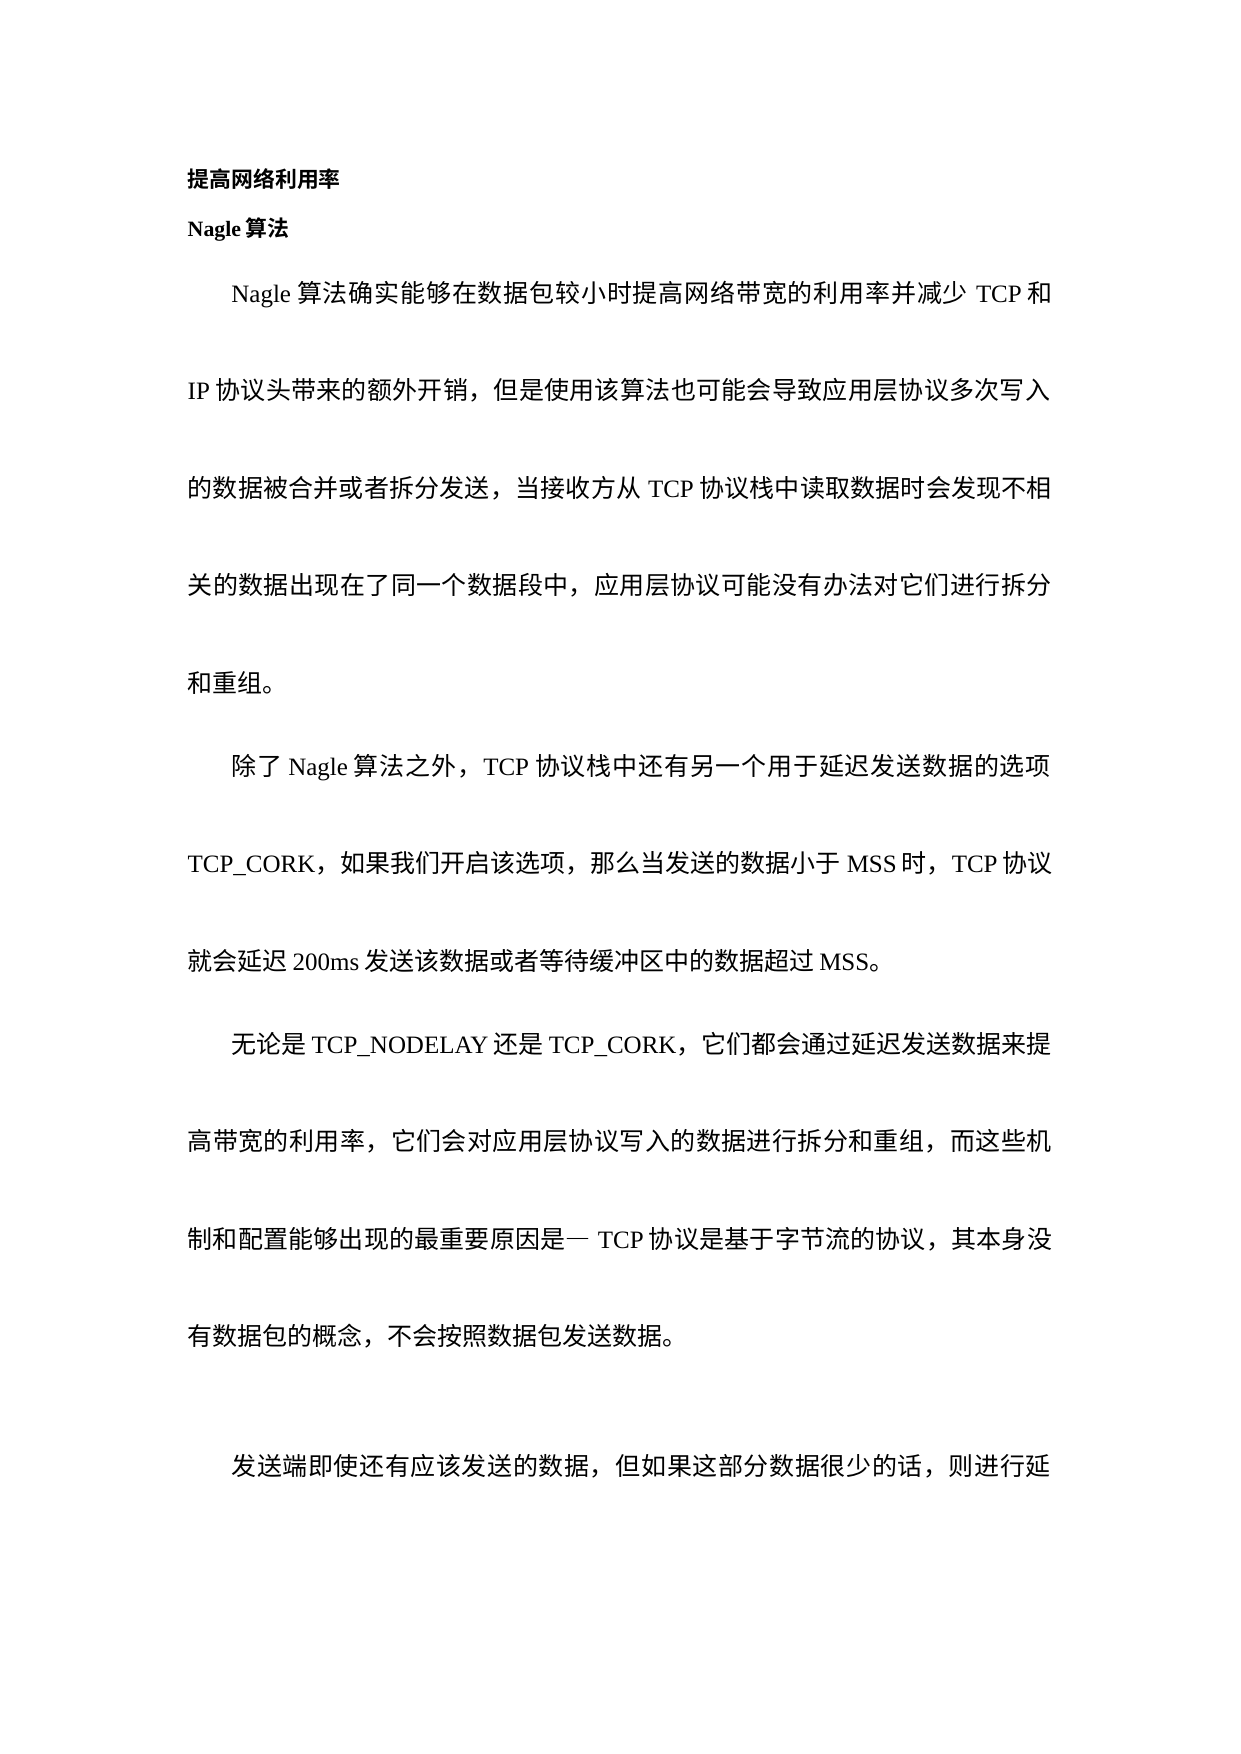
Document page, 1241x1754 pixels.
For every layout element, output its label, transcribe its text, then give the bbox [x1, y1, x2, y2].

subtitle 提高网络利用率 [187, 162, 1053, 194]
text Nagle算法确实能够在数据包较小时提高网络带宽的利用率并减少TCP和IP协议头带来的额外开销，但是使用该算法也可能会导致应用层协议多次写入的数据被合并或者拆分发送，当接收方从TCP协议栈中读取数据时会发现不相关的数据出现在了同一个数据段中，应用层协议可能没有办法对它们进行拆分和重组。 [187, 259, 1053, 714]
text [187, 1432, 1053, 1497]
subtitle Nagle算法 [187, 210, 1053, 243]
text 无论是TCP_NODELAY还是TCP_CORK，它们都会通过延迟发送数据来提高带宽的利用率，它们会对应用层协议写入的数据进行拆分和重组，而这些机制和配置能够出现的最重要原因是— TCP协议是基于字节流的协议，其本身没有数据包的概念，不会按照数据包发送数据。 [187, 1010, 1053, 1367]
text 除了Nagle算法之外，TCP协议栈中还有另一个用于延迟发送数据的选项TCP_CORK，如果我们开启该选项，那么当发送的数据小于MSS时，TCP协议就会延迟200ms发送该数据或者等待缓冲区中的数据超过MSS。 [187, 732, 1053, 992]
